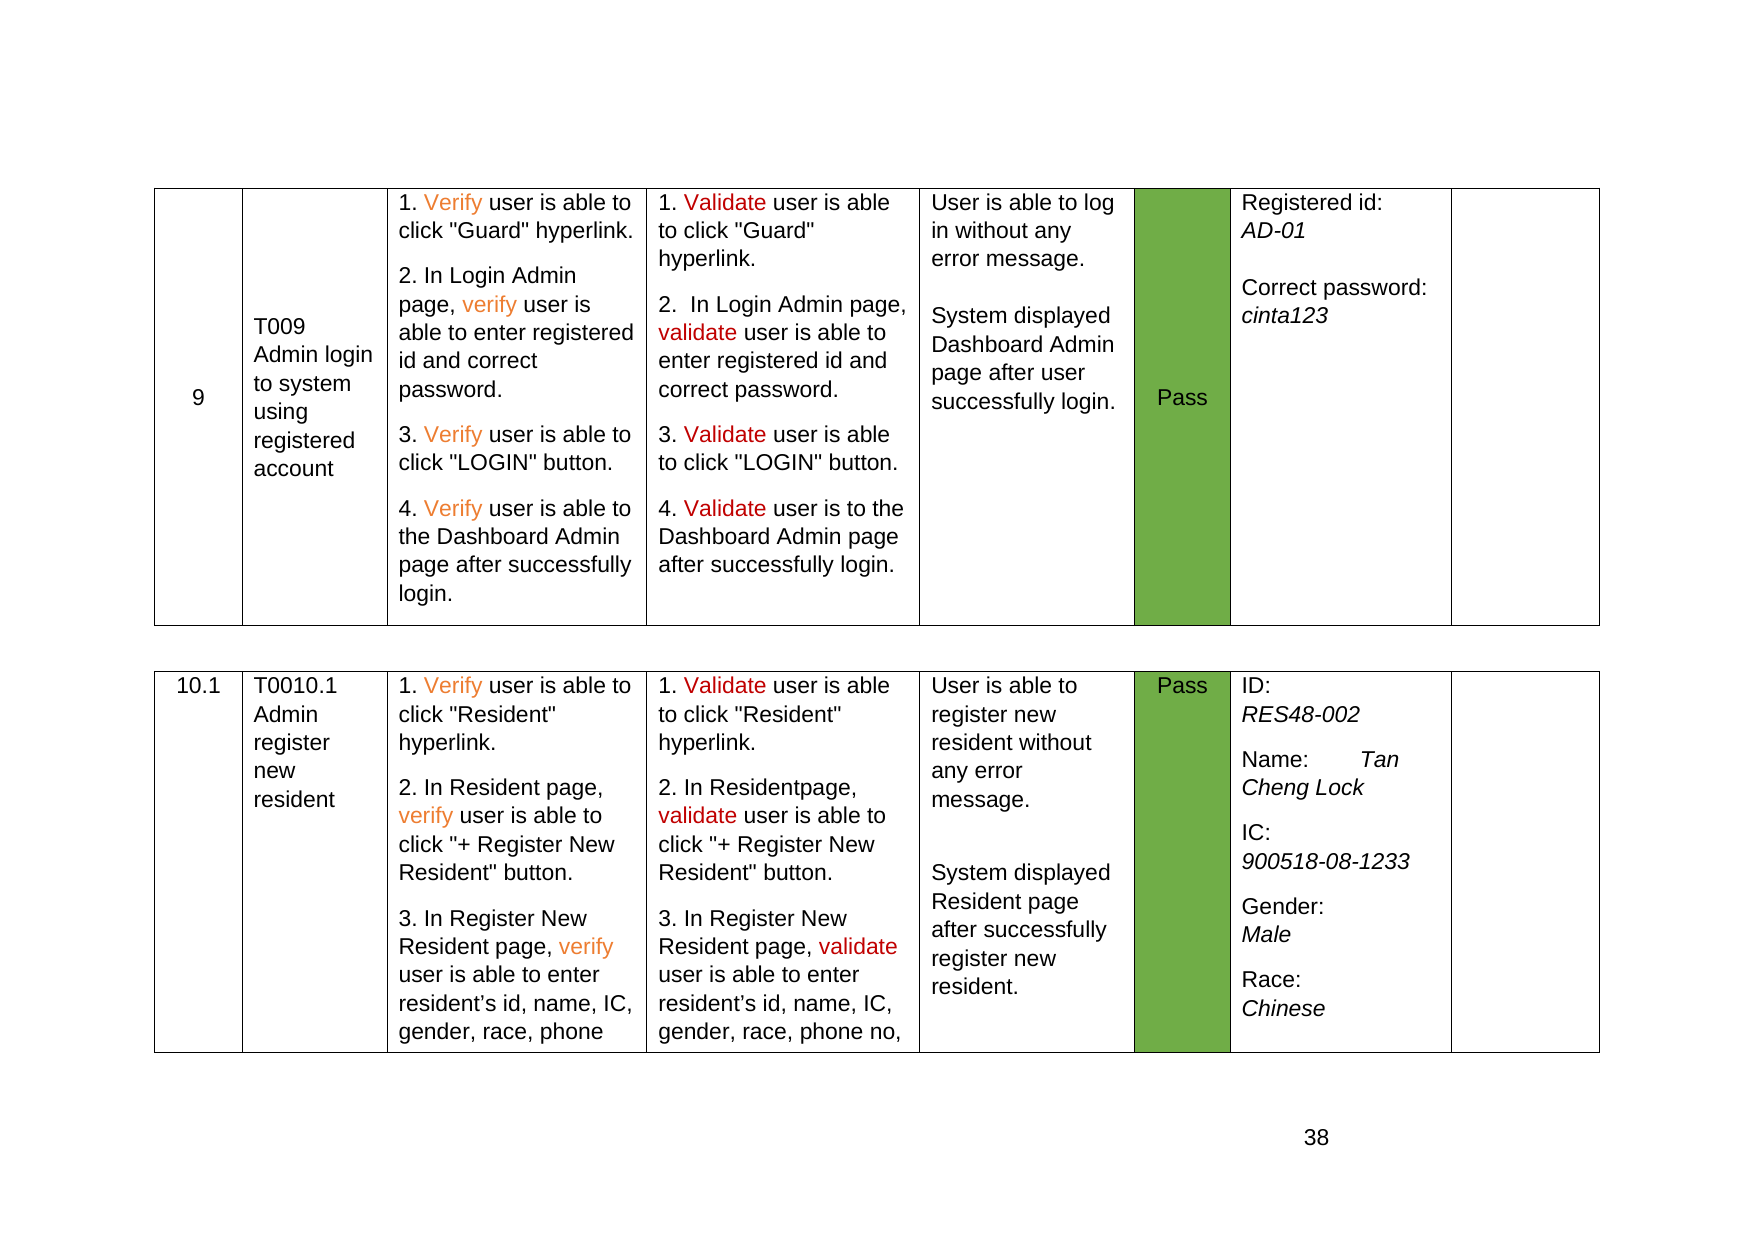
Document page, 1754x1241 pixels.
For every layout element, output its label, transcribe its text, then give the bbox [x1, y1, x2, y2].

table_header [1231, 672, 1451, 1052]
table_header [647, 672, 919, 1052]
table_header 10.1 [155, 672, 242, 1052]
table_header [243, 672, 387, 1052]
table_cell Verify user is able to click "Guard" hyperlink. In Login Admin page, verify user is able to enter registered id and correct password. Verify user is able to click "LOGIN" button. Verify user is able to the Dashboard Admin page after successfully login. [388, 189, 646, 625]
table_cell T009 Admin login to system using registered account [243, 189, 387, 625]
table_cell [1452, 189, 1599, 625]
table_cell 9 [155, 189, 242, 625]
table_header [1452, 672, 1599, 1052]
table_cell Pass [1135, 189, 1230, 625]
table_cell Validate user is able to click "Guard" hyperlink. In Login Admin page, validate user is able to enter registered id and correct password. Validate user is able to click "LOGIN" button. Validate user is to the Dashboard Admin page after successfully login. [647, 189, 919, 625]
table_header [388, 672, 646, 1052]
table_cell User is able to log in without any error message. System displayed Dashboard Admin page after user successfully login. [920, 189, 1134, 625]
table_cell Registered id: AD-01 Correct password: cinta123 [1231, 189, 1451, 625]
table_header Pass [1135, 672, 1230, 1052]
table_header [920, 672, 1134, 1052]
